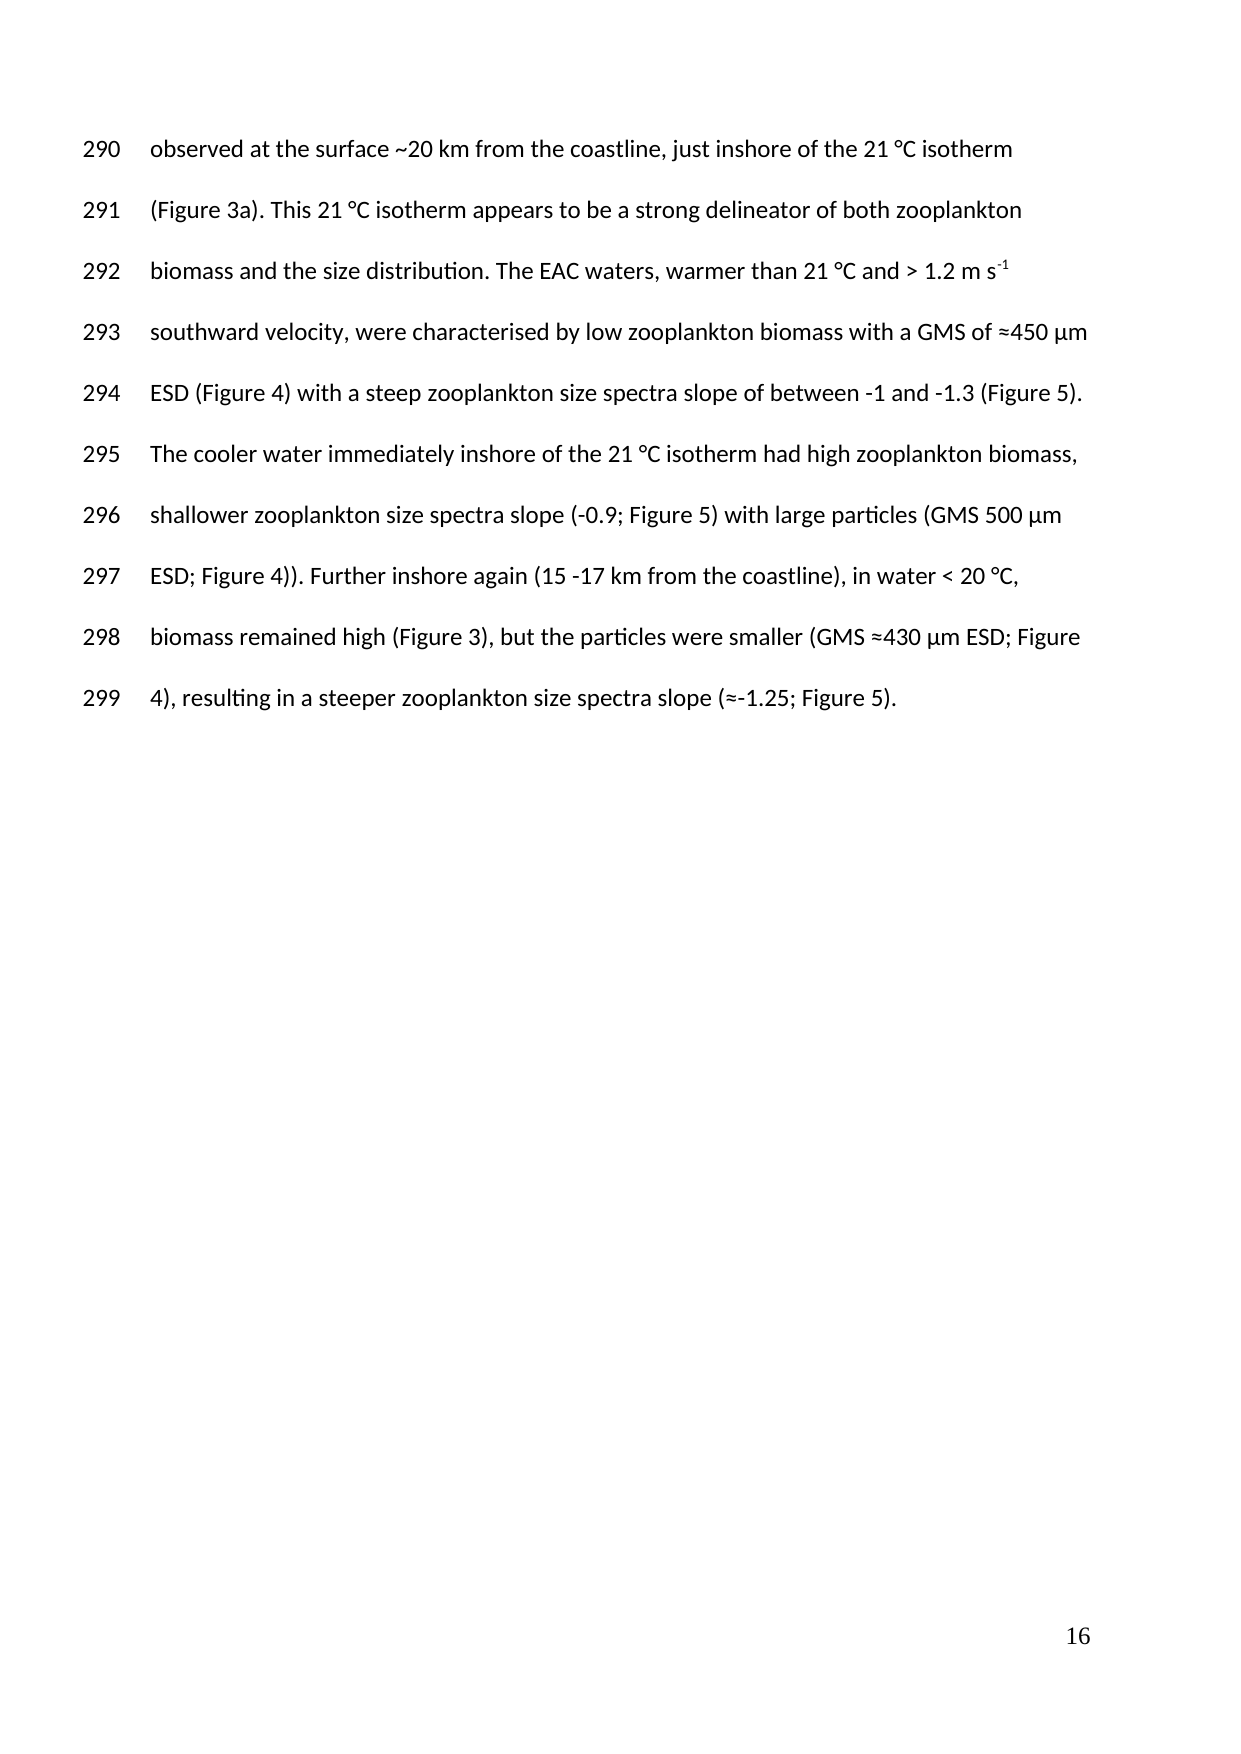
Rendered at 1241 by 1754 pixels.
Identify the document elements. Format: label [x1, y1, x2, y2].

text [150, 133, 1090, 713]
